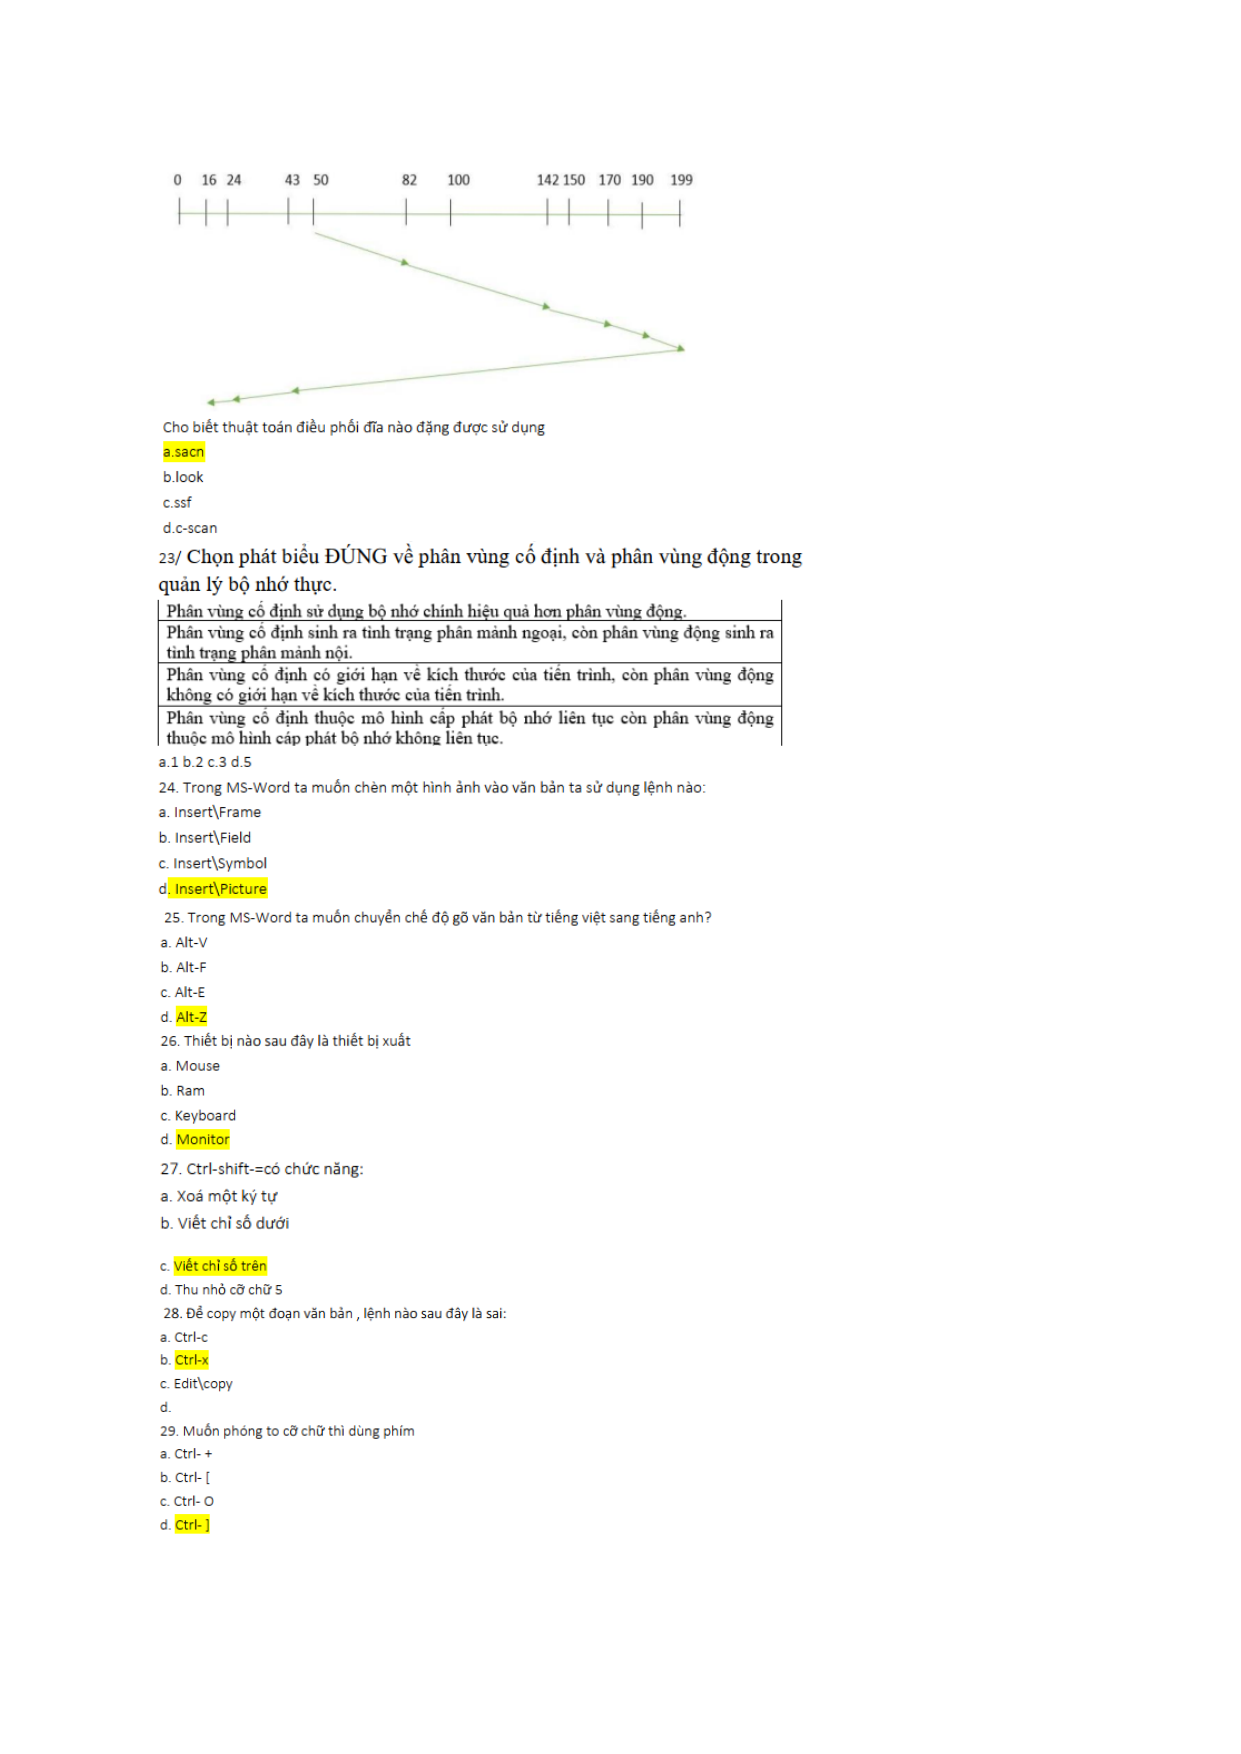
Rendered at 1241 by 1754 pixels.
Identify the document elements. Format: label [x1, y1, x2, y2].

picture [150, 150, 809, 1544]
